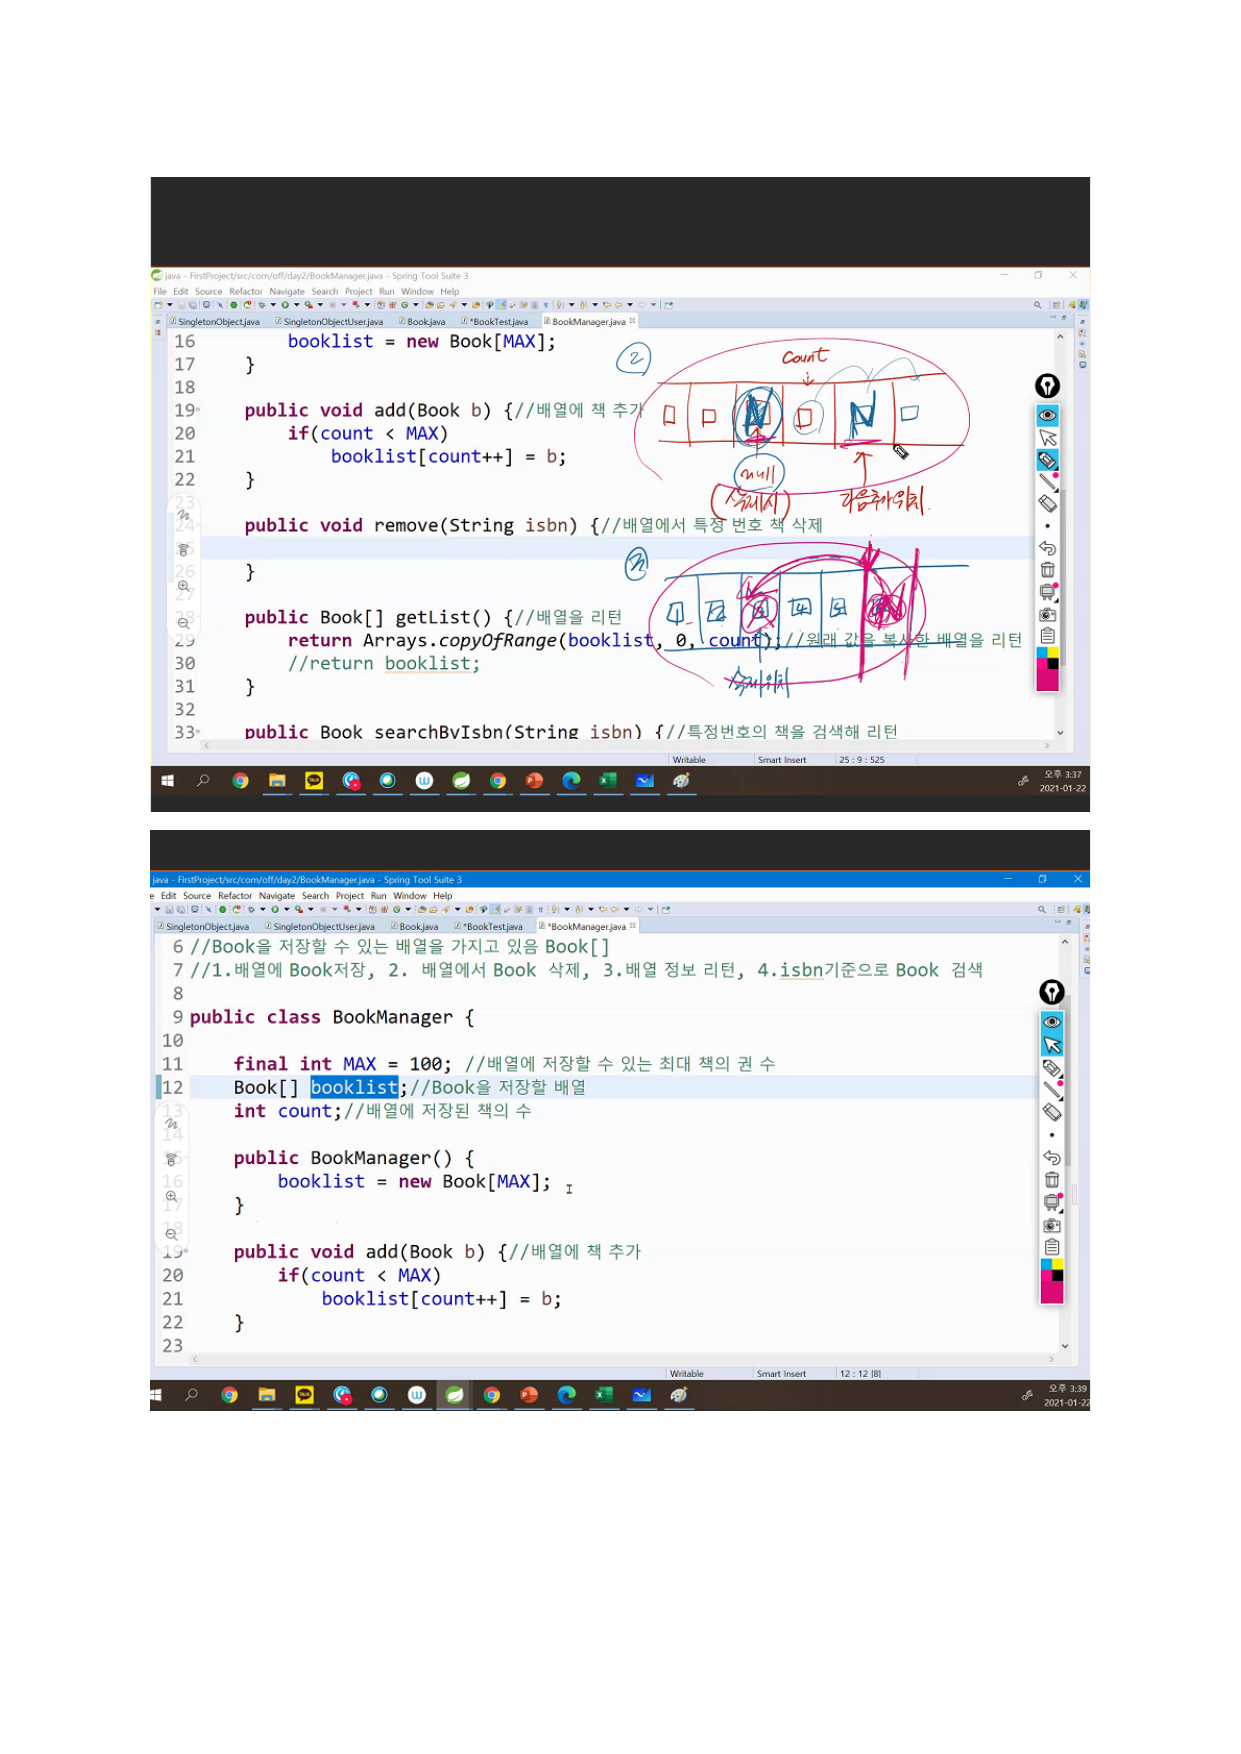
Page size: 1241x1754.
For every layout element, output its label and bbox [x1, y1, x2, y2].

picture [150, 830, 1091, 1411]
picture [150, 177, 1091, 812]
